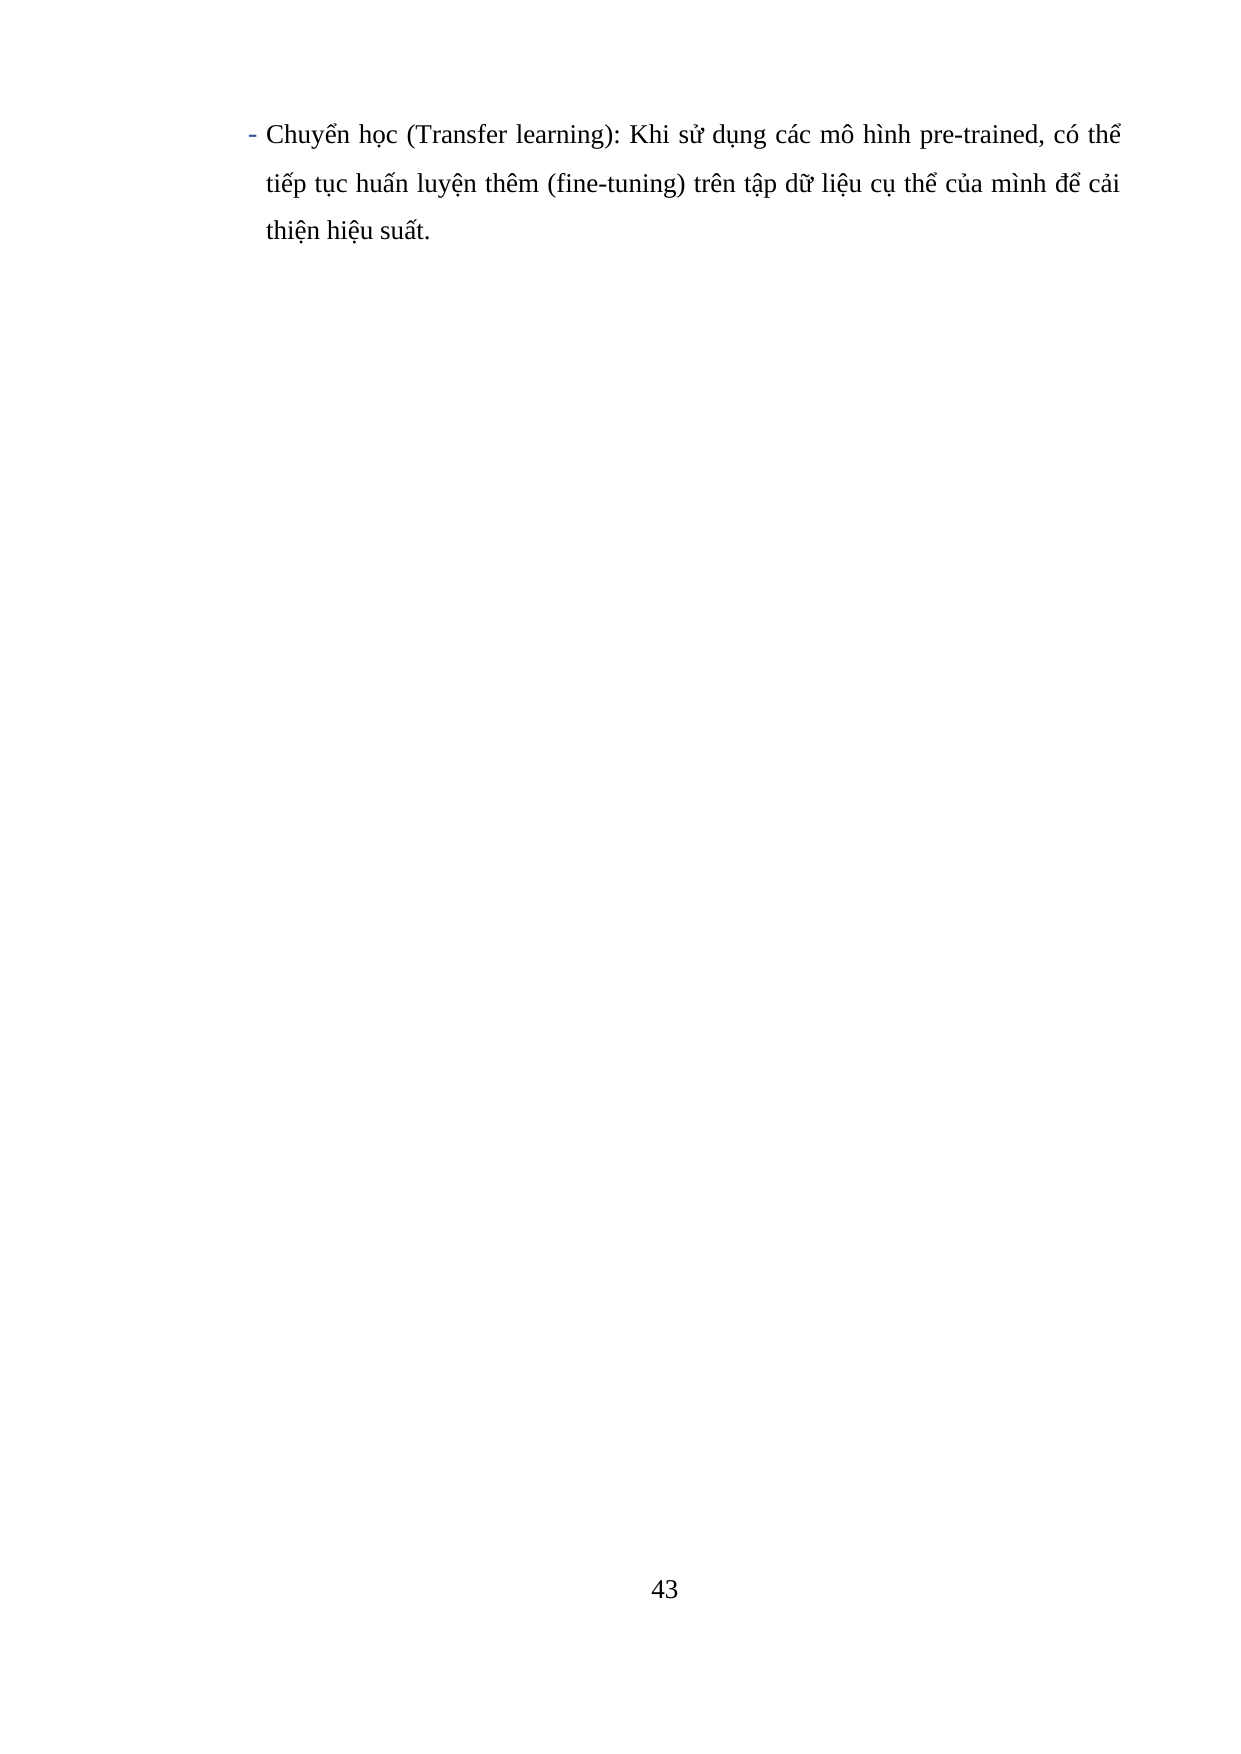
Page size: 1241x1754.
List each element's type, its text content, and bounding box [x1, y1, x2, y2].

list Chuyển học (Transfer learning): Khi sử dụng các mô hình pre-trained, có thể tiếp tục huấn luyện thêm (fine-tuning) trên tập dữ liệu cụ thể của mình để cải thiện hiệu suất. [244, 118, 1122, 245]
